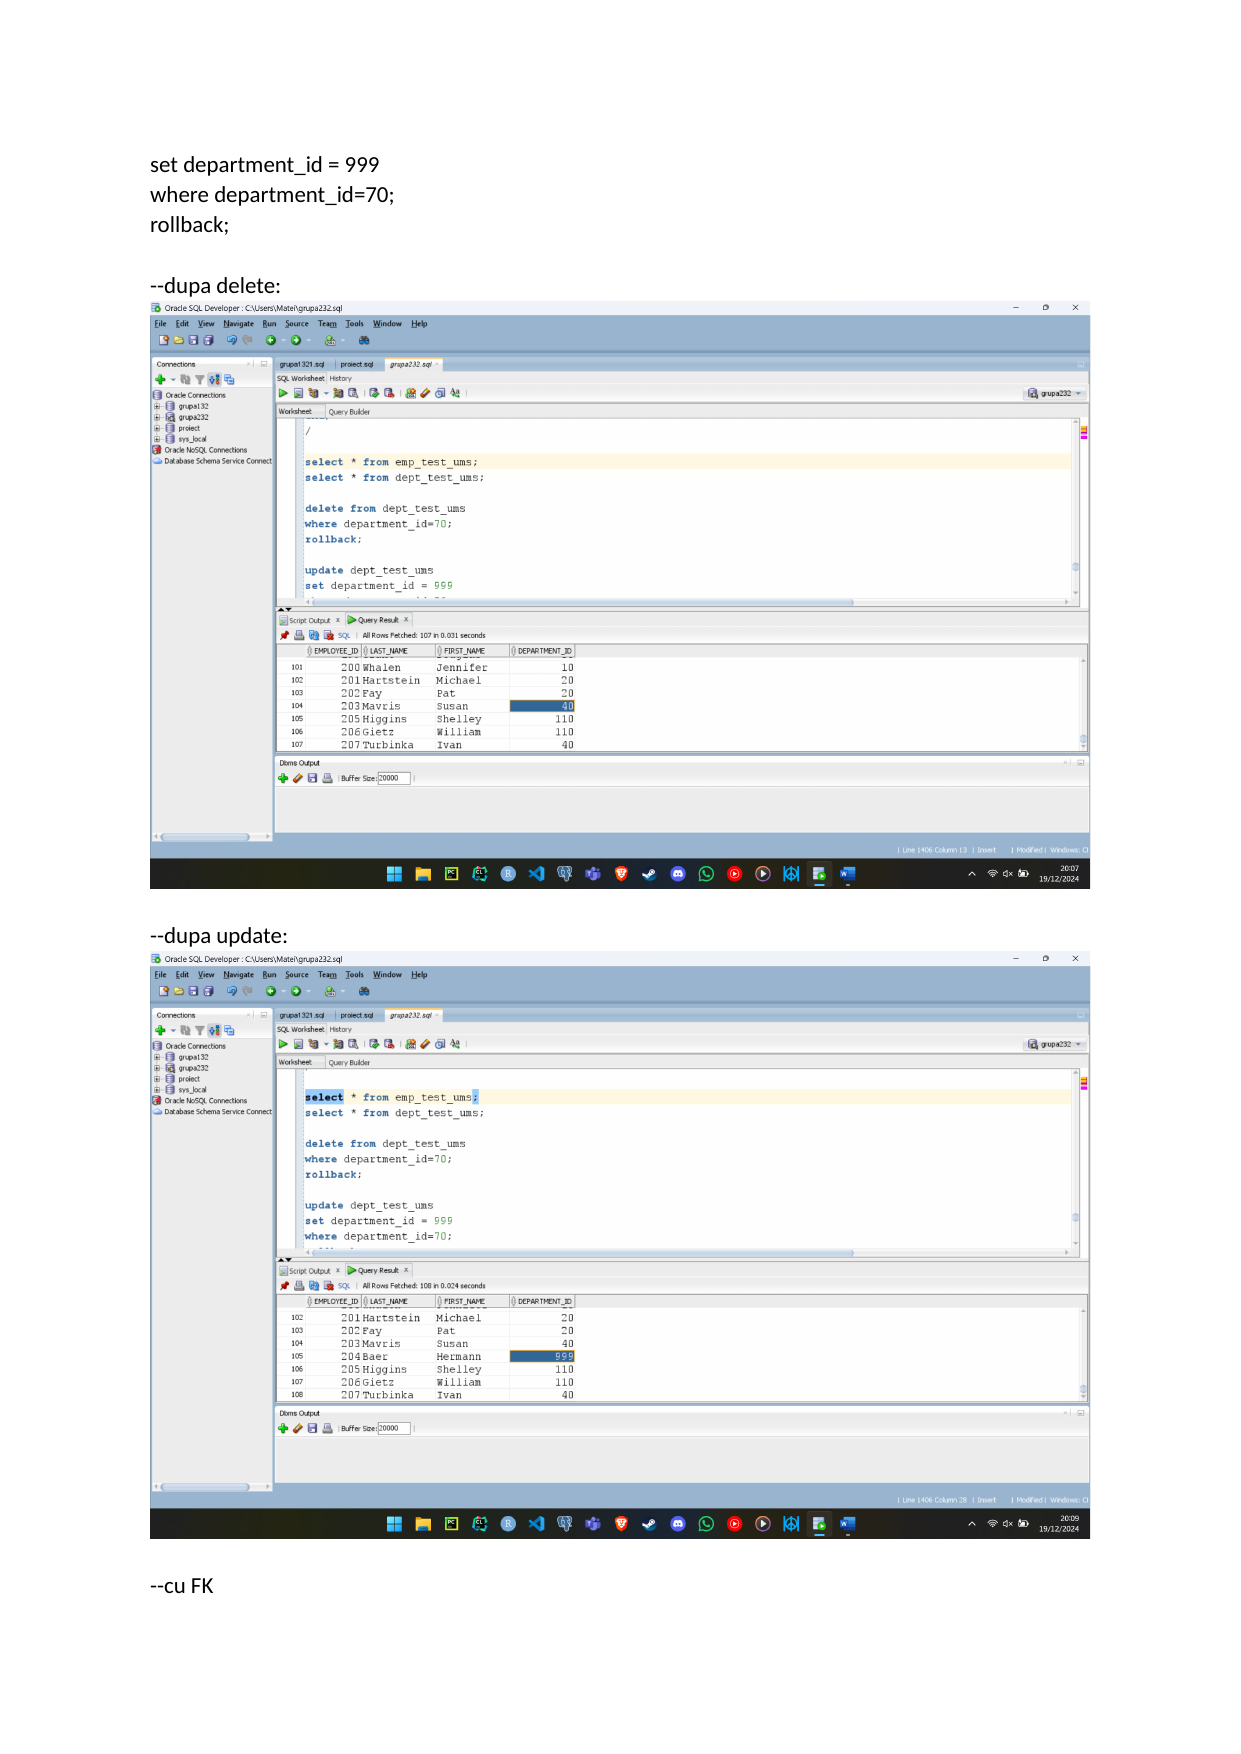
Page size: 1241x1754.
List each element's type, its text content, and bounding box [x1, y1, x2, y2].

text --dupa update: [150, 921, 1090, 949]
picture [150, 301, 1091, 889]
text where department_id=70; [150, 180, 1090, 208]
text set department_id = 999 [150, 150, 1090, 178]
picture [150, 951, 1091, 1539]
text --cu FK [150, 1571, 1090, 1599]
text --dupa delete: [150, 271, 1090, 299]
text rollback; [150, 210, 1090, 238]
